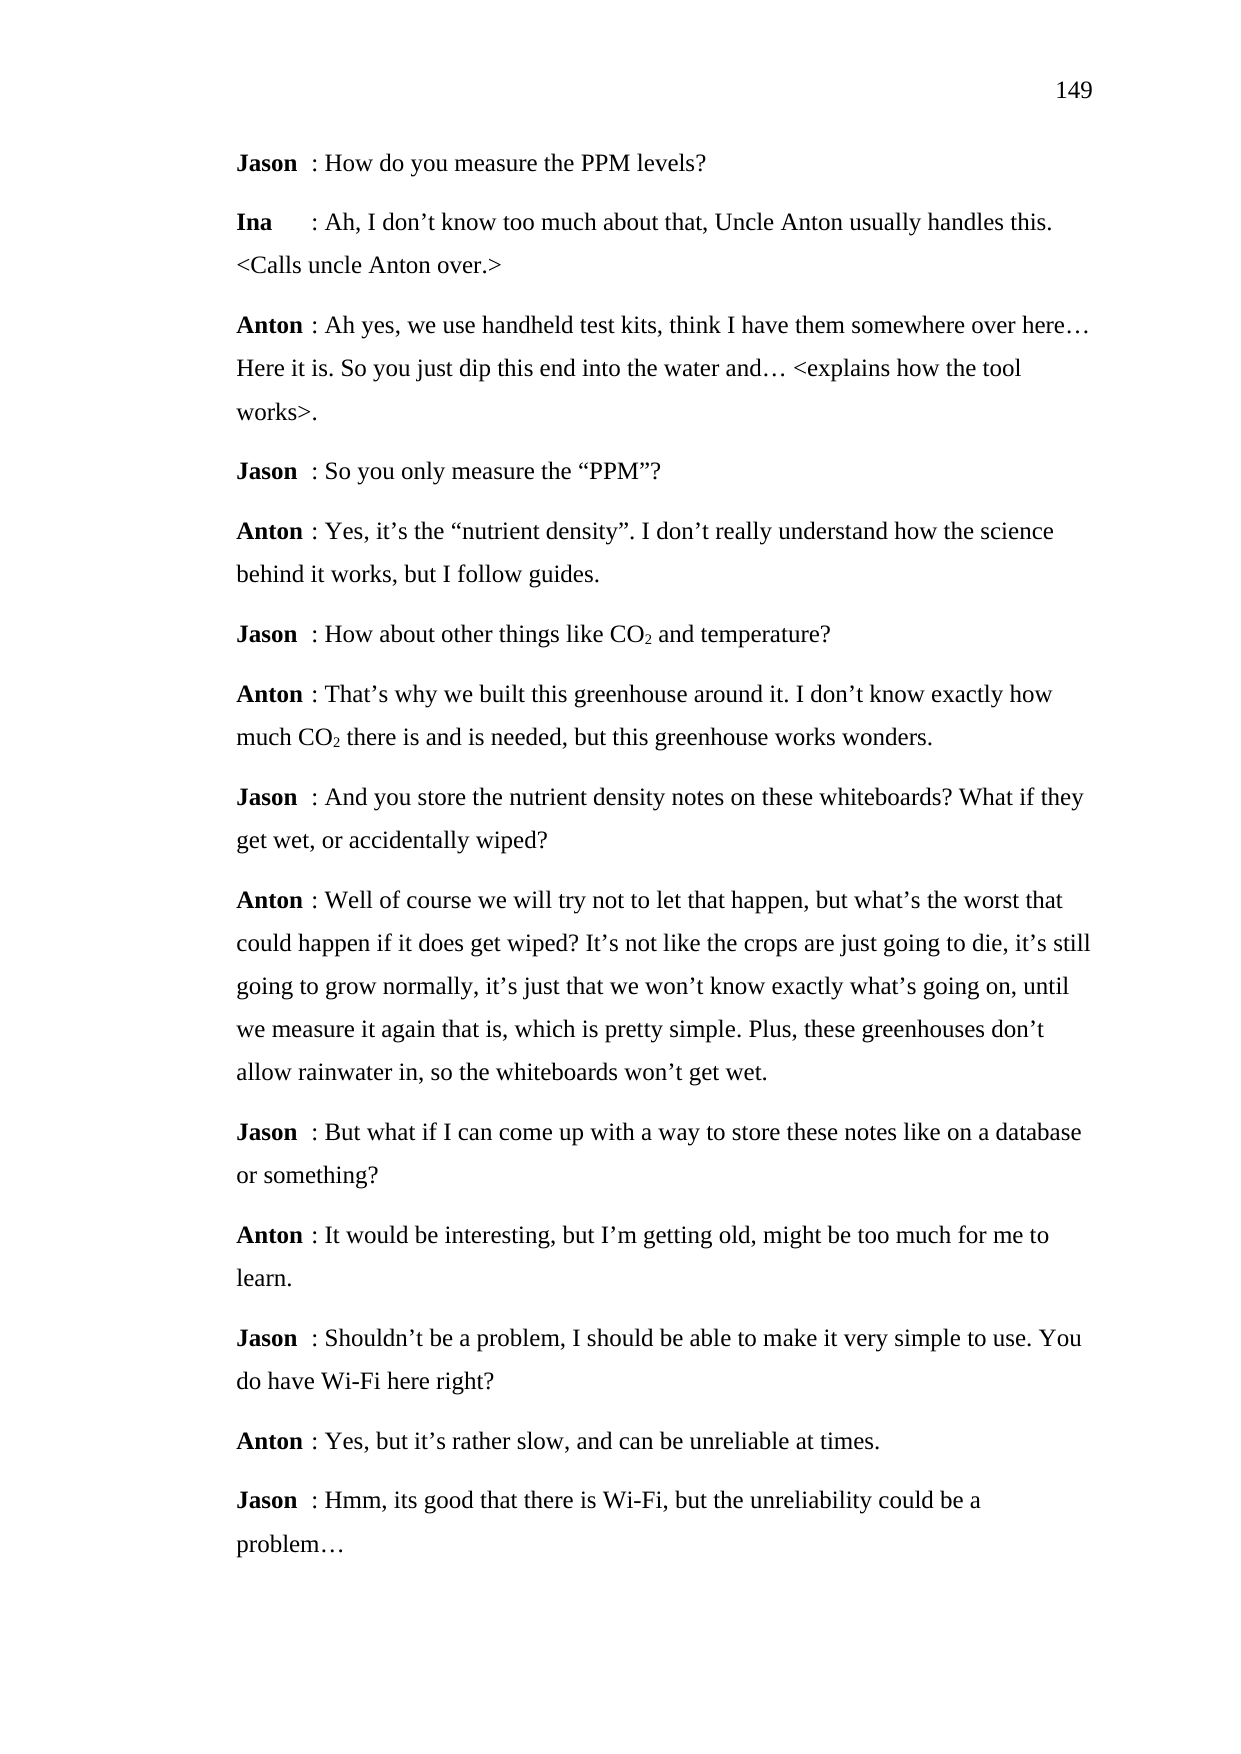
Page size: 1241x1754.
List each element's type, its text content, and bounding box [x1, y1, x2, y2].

text Anton : Well of course we will try not to let that happen, but what’s the worst that could happen if it does get wiped? It’s not like the crops are just going to die, it’s still going to grow normally, it’s just that we won’t know exactly what’s going on, until we measure it again that is, which is pretty simple. Plus, these greenhouses don’t allow rainwater in, so the whiteboards won’t get wet. [236, 885, 1092, 1086]
text Jason : And you store the nutrient density notes on these whiteboards? What if they get wet, or accidentally wiped? [236, 782, 1092, 854]
text Jason : Hmm, its good that there is Wi-Fi, but the unreliability could be a problem… [236, 1486, 1092, 1557]
text Anton : Yes, but it’s rather slow, and can be unreliable at times. [236, 1426, 1092, 1454]
text Jason : Shouldn’t be a problem, I should be able to make it very simple to use. You do have Wi-Fi here right? [236, 1323, 1092, 1395]
text Anton : Ah yes, we use handheld test kits, think I have them somewhere over here… Here it is. So you just dip this end into the water and… <explains how the tool works>. [236, 310, 1092, 425]
text Jason : How about other things like CO2 and temperature? [236, 619, 1092, 648]
text Jason : So you only measure the “PPM”? [236, 456, 1092, 485]
text Anton : It would be interesting, but I’m getting old, might be too much for me to learn. [236, 1220, 1092, 1292]
text Anton : Yes, it’s the “nutrient density”. I don’t really understand how the science behind it works, but I follow guides. [236, 516, 1092, 588]
text Jason : How do you measure the PPM levels? [236, 148, 1092, 176]
text Anton : That’s why we built this greenhouse around it. I don’t know exactly how much CO2 there is and is needed, but this greenhouse works wonders. [236, 679, 1092, 751]
text Jason : But what if I can come up with a way to store these notes like on a database or something? [236, 1117, 1092, 1189]
text Ina : Ah, I don’t know too much about that, Uncle Anton usually handles this. <Calls uncle Anton over.> [236, 207, 1092, 279]
